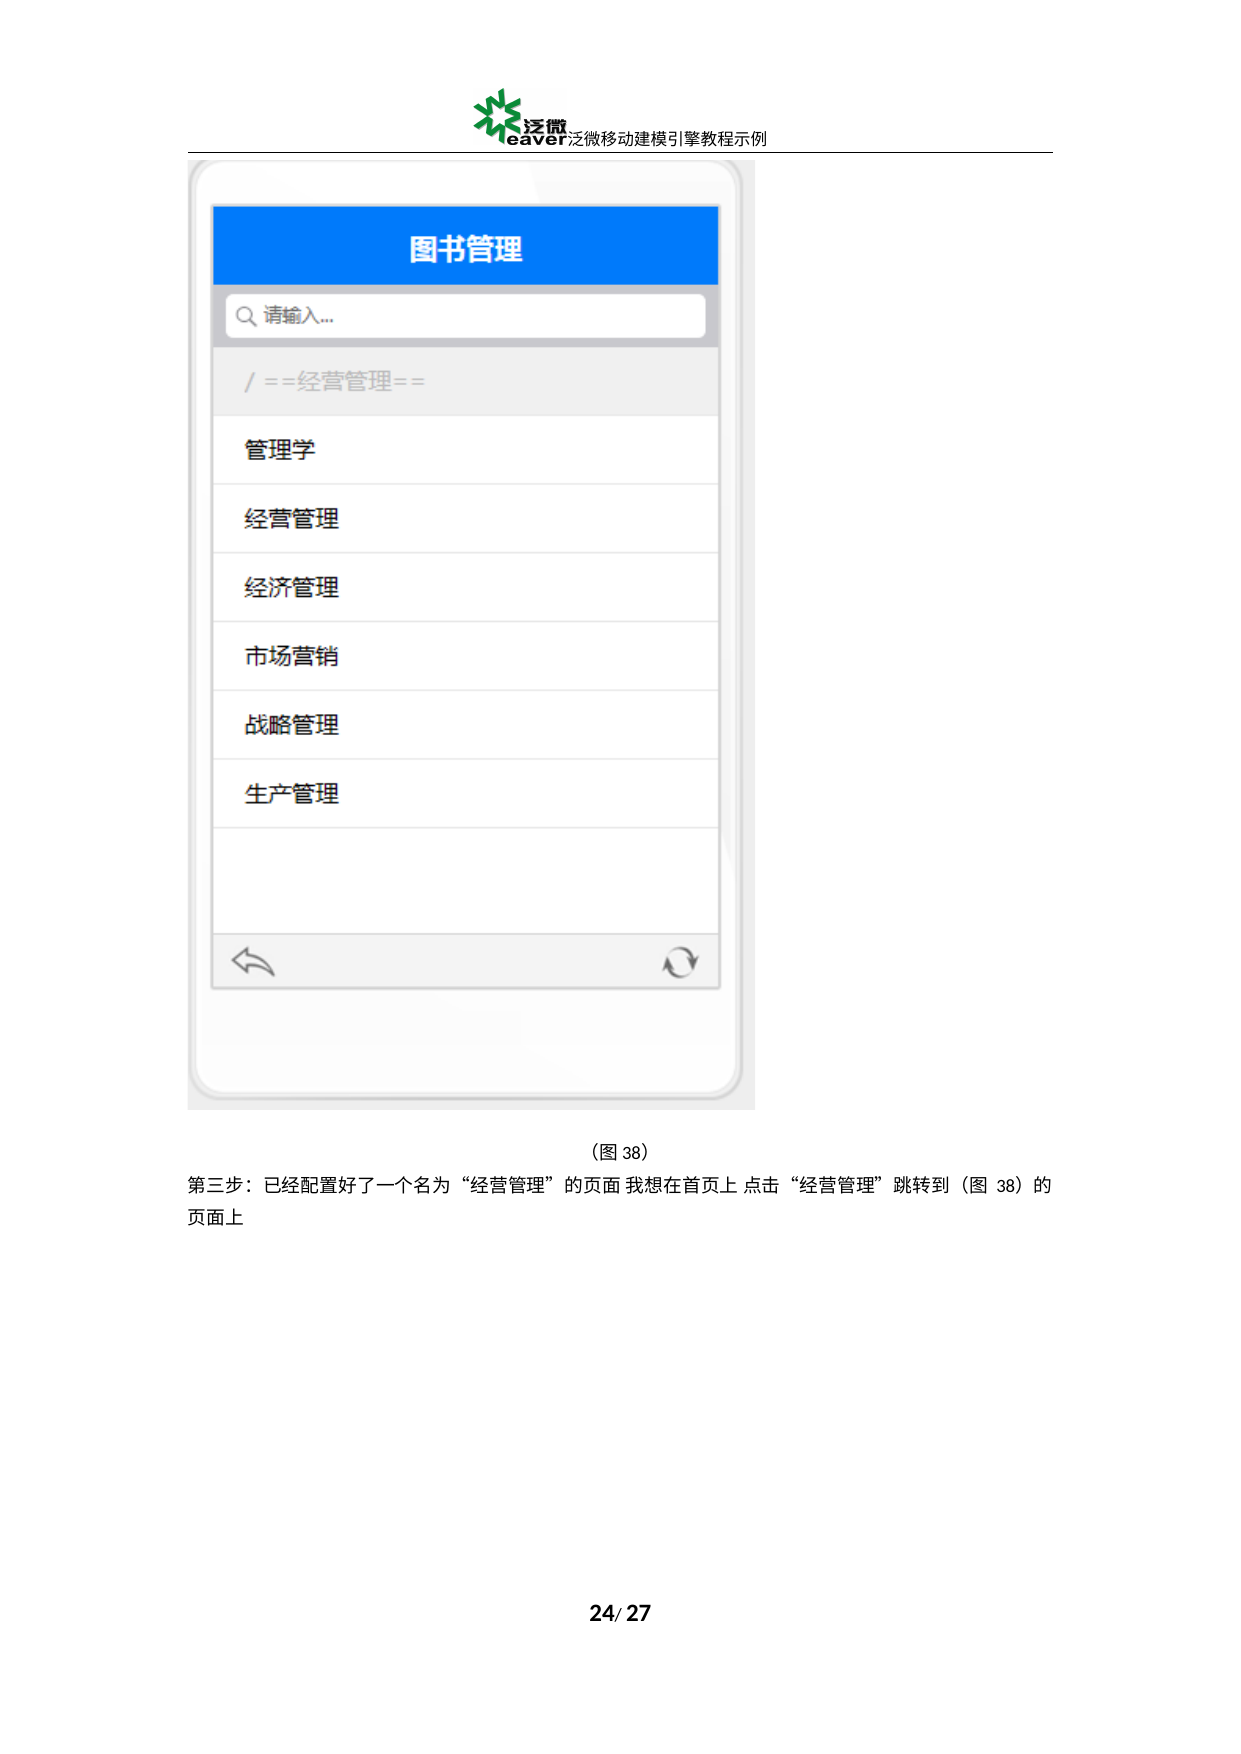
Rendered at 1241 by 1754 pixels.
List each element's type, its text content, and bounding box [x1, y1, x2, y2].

picture [187, 160, 756, 1110]
text （图38） [187, 1135, 1053, 1168]
picture [473, 88, 567, 145]
text 第三步：已经配置好了一个名为“经营管理”的页面 我想在首页上 点击“经营管理”跳转到（图38）的页面上 [187, 1168, 1053, 1233]
